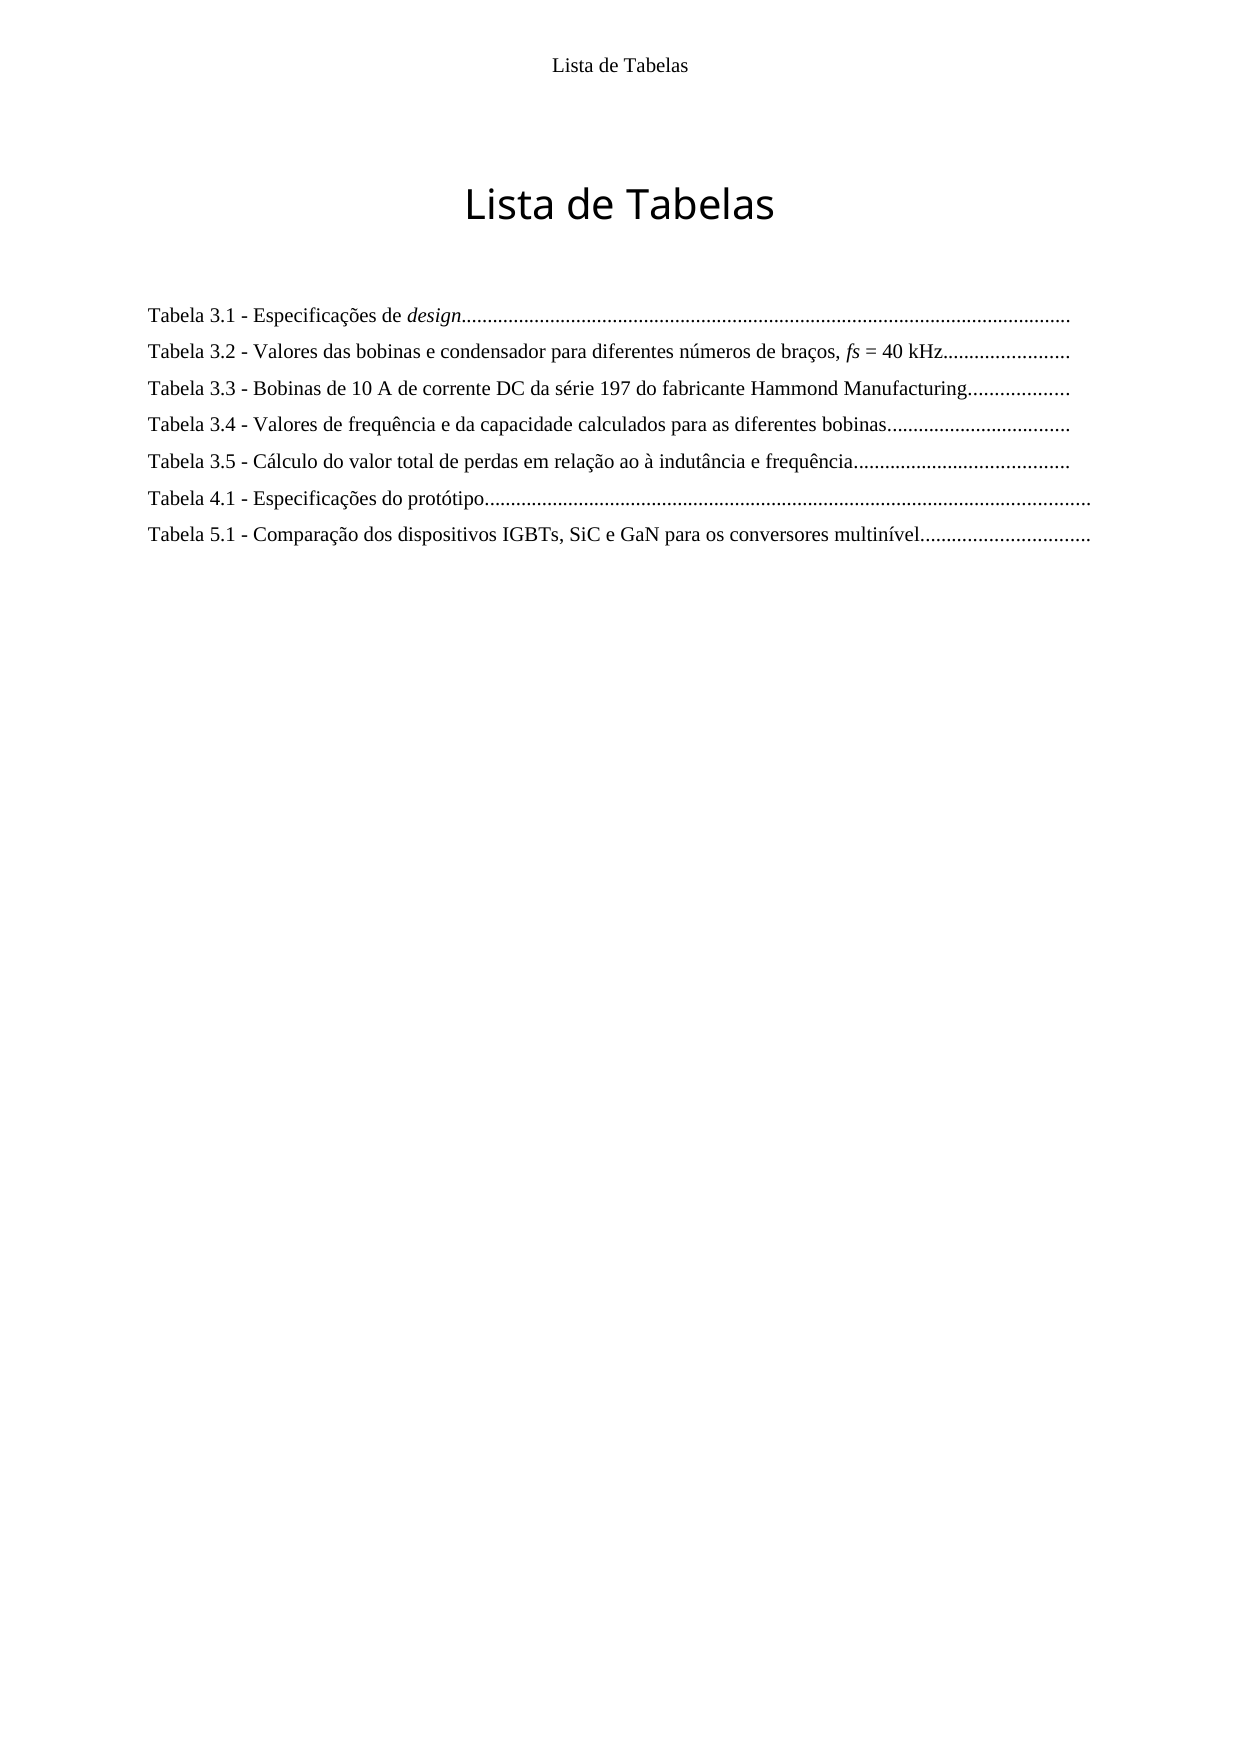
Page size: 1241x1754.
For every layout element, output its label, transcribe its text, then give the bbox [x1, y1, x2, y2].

text Tabela 3.5 - Cálculo do valor total de perdas em relação ao à indutância e frequência. 29 [148, 449, 1033, 473]
text Tabela 3.3 - Bobinas de 10 A de corrente DC da série 197 do fabricante Hammond Manufacturing. 28 [148, 376, 1033, 400]
text Tabela 3.1 - Especificações de design. 25 [148, 303, 1033, 327]
text Tabela 4.1 - Especificações do protótipo. [148, 485, 1033, 509]
text Tabela 5.1 - Comparação dos dispositivos IGBTs, SiC e GaN para os conversores multinível. [148, 522, 1033, 546]
text Tabela 3.2 - Valores das bobinas e condensador para diferentes números de braços, fs = 40 kHz. 26 [148, 339, 1033, 363]
text Lista de Tabelas [148, 175, 1092, 232]
text Tabela 3.4 - Valores de frequência e da capacidade calculados para as diferentes bobinas. 28 [148, 412, 1033, 436]
